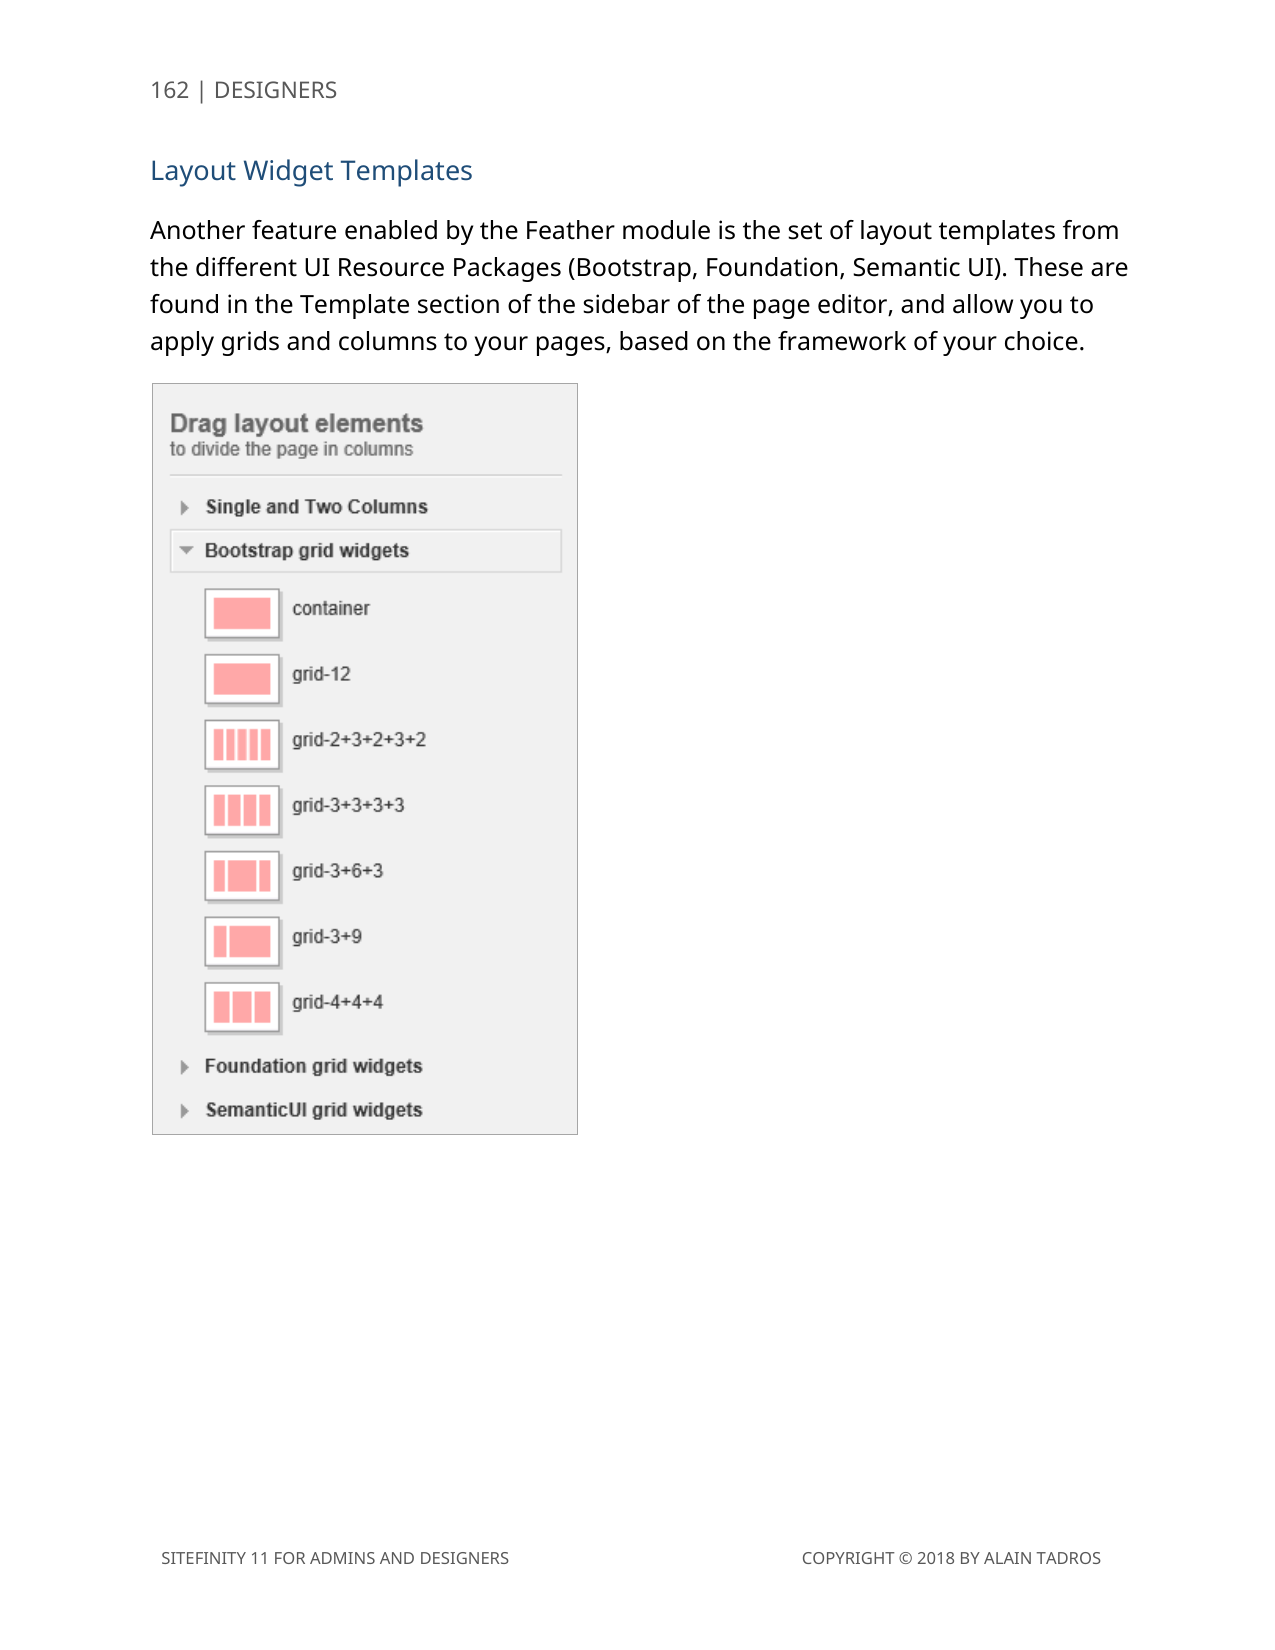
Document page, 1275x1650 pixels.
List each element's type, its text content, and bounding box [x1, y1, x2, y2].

text 162 | DESIGNERS [150, 74, 1275, 106]
text Another feature enabled by the Feather module is the set of layout templates from the different UI Resource Packages (Bootstrap, Foundation, Semantic UI). These are found in the Template section of the sidebar of the page editor, and allow you to apply grids and columns to your pages, based on the framework of your choice. [150, 213, 1131, 357]
picture [153, 384, 577, 1134]
text Layout Widget Templates [150, 151, 1275, 188]
